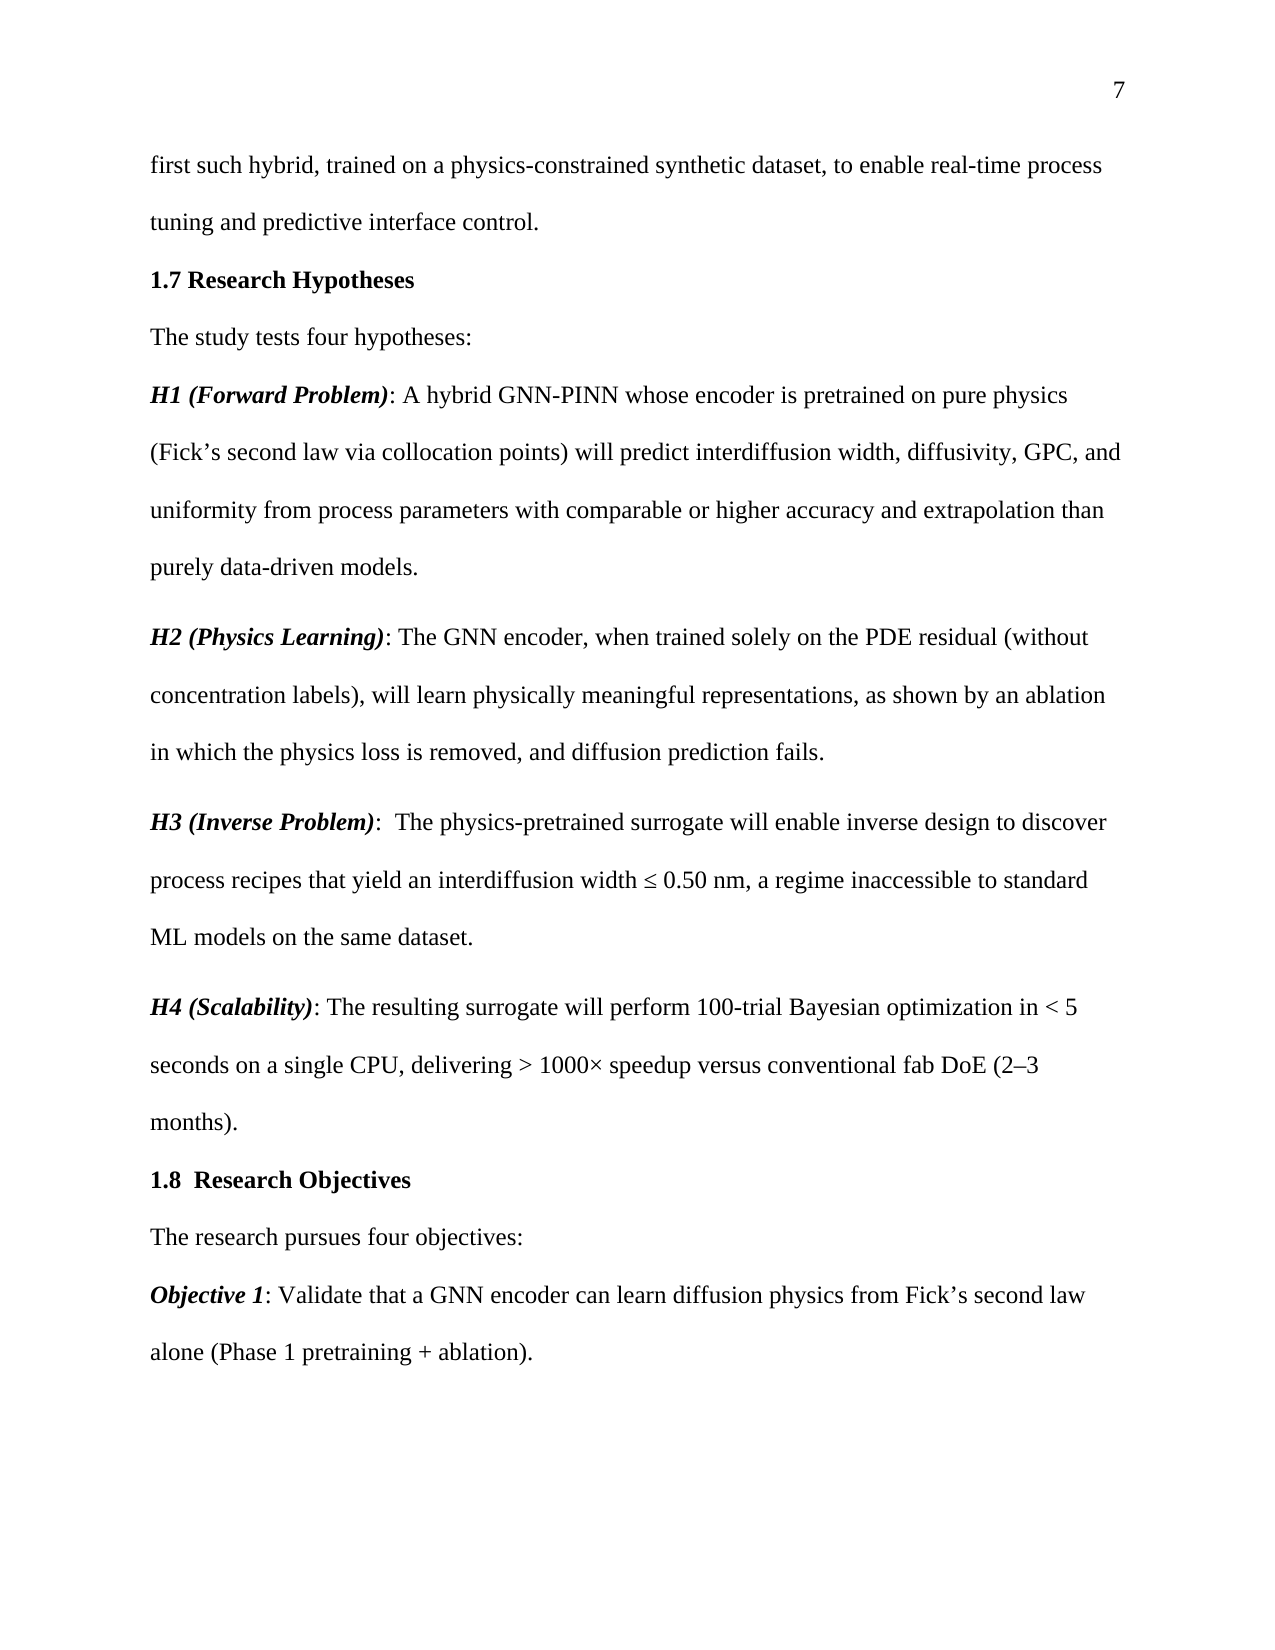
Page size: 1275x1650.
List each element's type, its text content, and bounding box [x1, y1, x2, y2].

text H4 (Scalability): The resulting surrogate will perform 100-trial Bayesian optimization in < 5 seconds on a single CPU, delivering > 1000× speedup versus conventional fab DoE (2–3 months). [150, 992, 1125, 1136]
text H1 (Forward Problem): A hybrid GNN-PINN whose encoder is pretrained on pure physics (Fick’s second law via collocation points) will predict interdiffusion width, diffusivity, GPC, and uniformity from process parameters with comparable or higher accuracy and extrapolation than purely data-driven models. [150, 380, 1125, 581]
text 1.8 Research Objectives [150, 1165, 1125, 1194]
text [150, 150, 1125, 236]
text H3 (Inverse Problem): The physics-pretrained surrogate will enable inverse design to discover process recipes that yield an interdiffusion width ≤ 0.50 nm, a regime inaccessible to standard ML models on the same dataset. [150, 807, 1125, 951]
text Objective 1: Validate that a GNN encoder can learn diffusion physics from Fick’s second law alone (Phase 1 pretraining + ablation). [150, 1280, 1125, 1366]
text The study tests four hypotheses: [150, 322, 1125, 351]
text H2 (Physics Learning): The GNN encoder, when trained solely on the PDE residual (without concentration labels), will learn physically meaningful representations, as shown by an ablation in which the physics loss is removed, and diffusion prediction fails. [150, 622, 1125, 766]
text The research pursues four objectives: [150, 1222, 1125, 1251]
text 1.7 Research Hypotheses [150, 265, 1125, 294]
